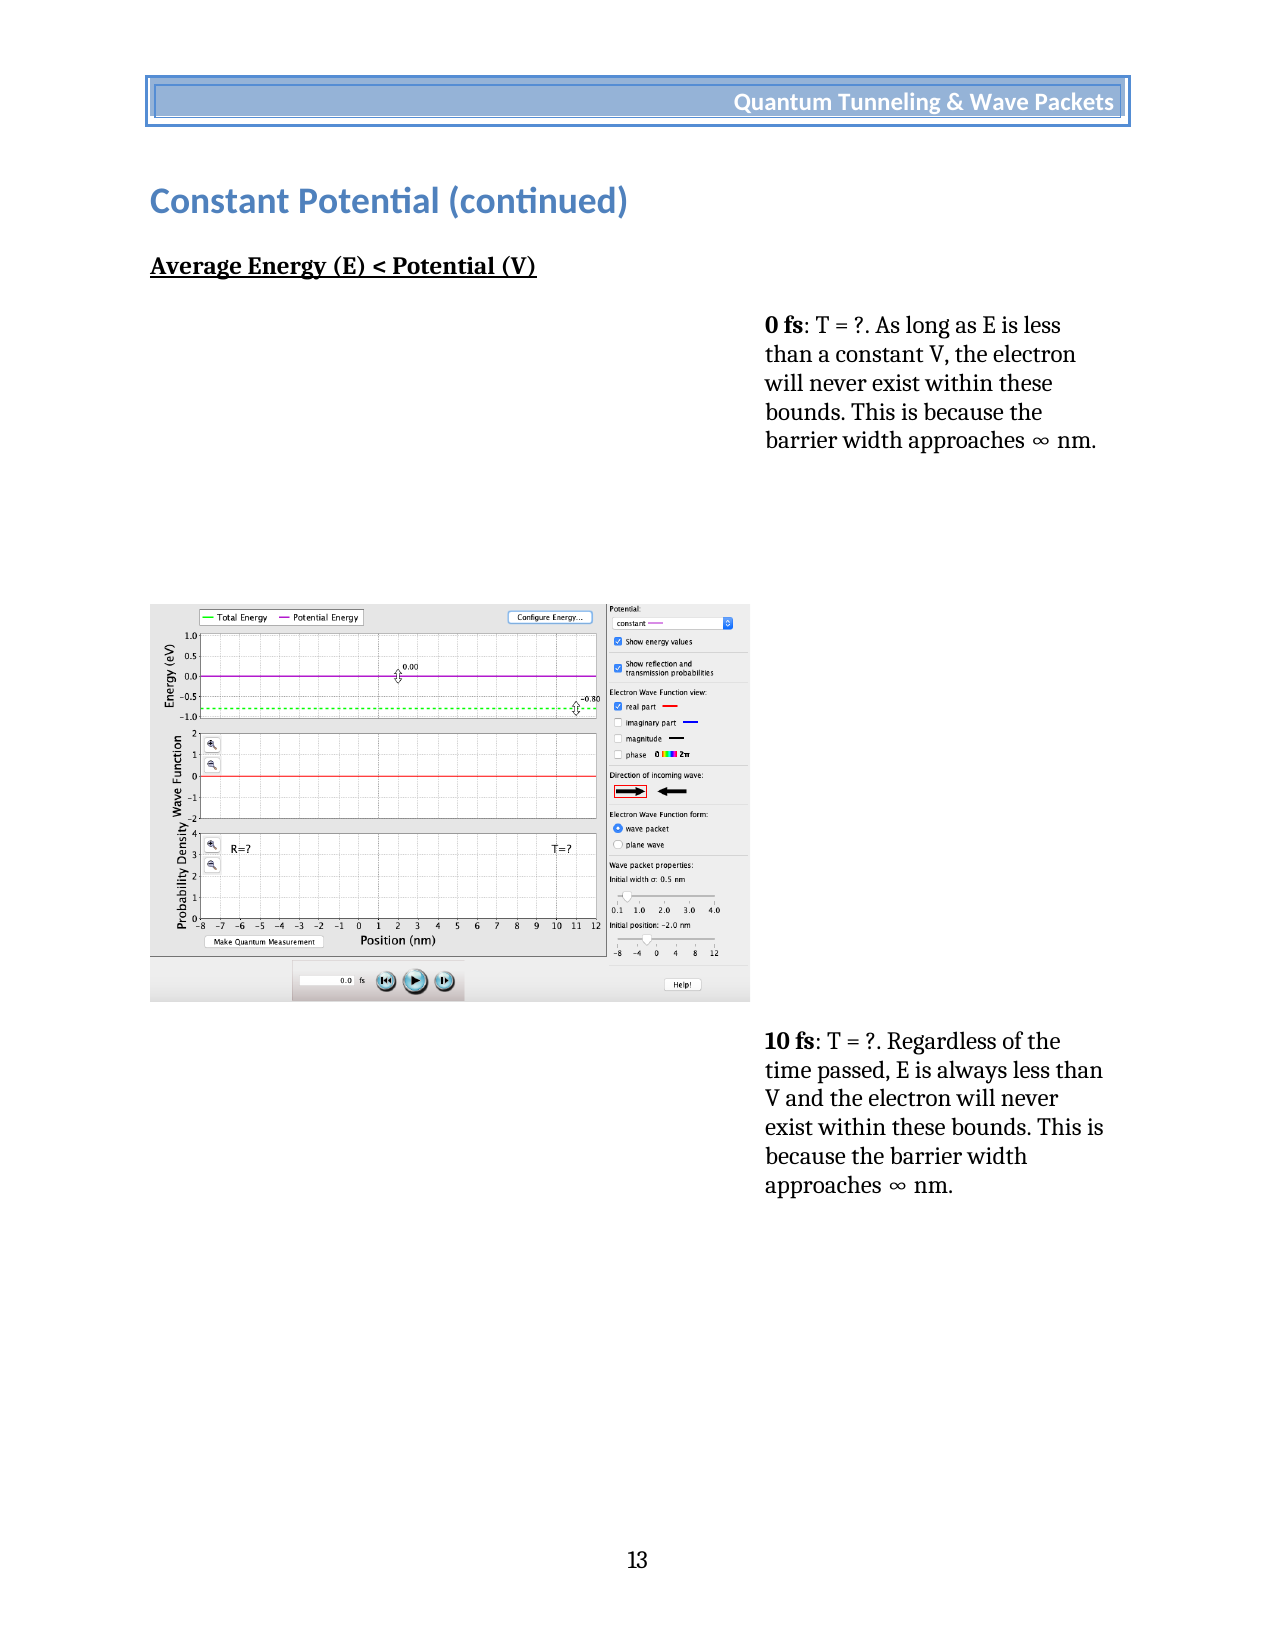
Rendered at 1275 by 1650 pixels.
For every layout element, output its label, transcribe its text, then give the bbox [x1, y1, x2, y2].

text Average Energy (E) < Potential (V) [150, 252, 1125, 280]
picture [150, 604, 750, 1002]
subtitle Constant Potential (continued) [150, 177, 1125, 223]
